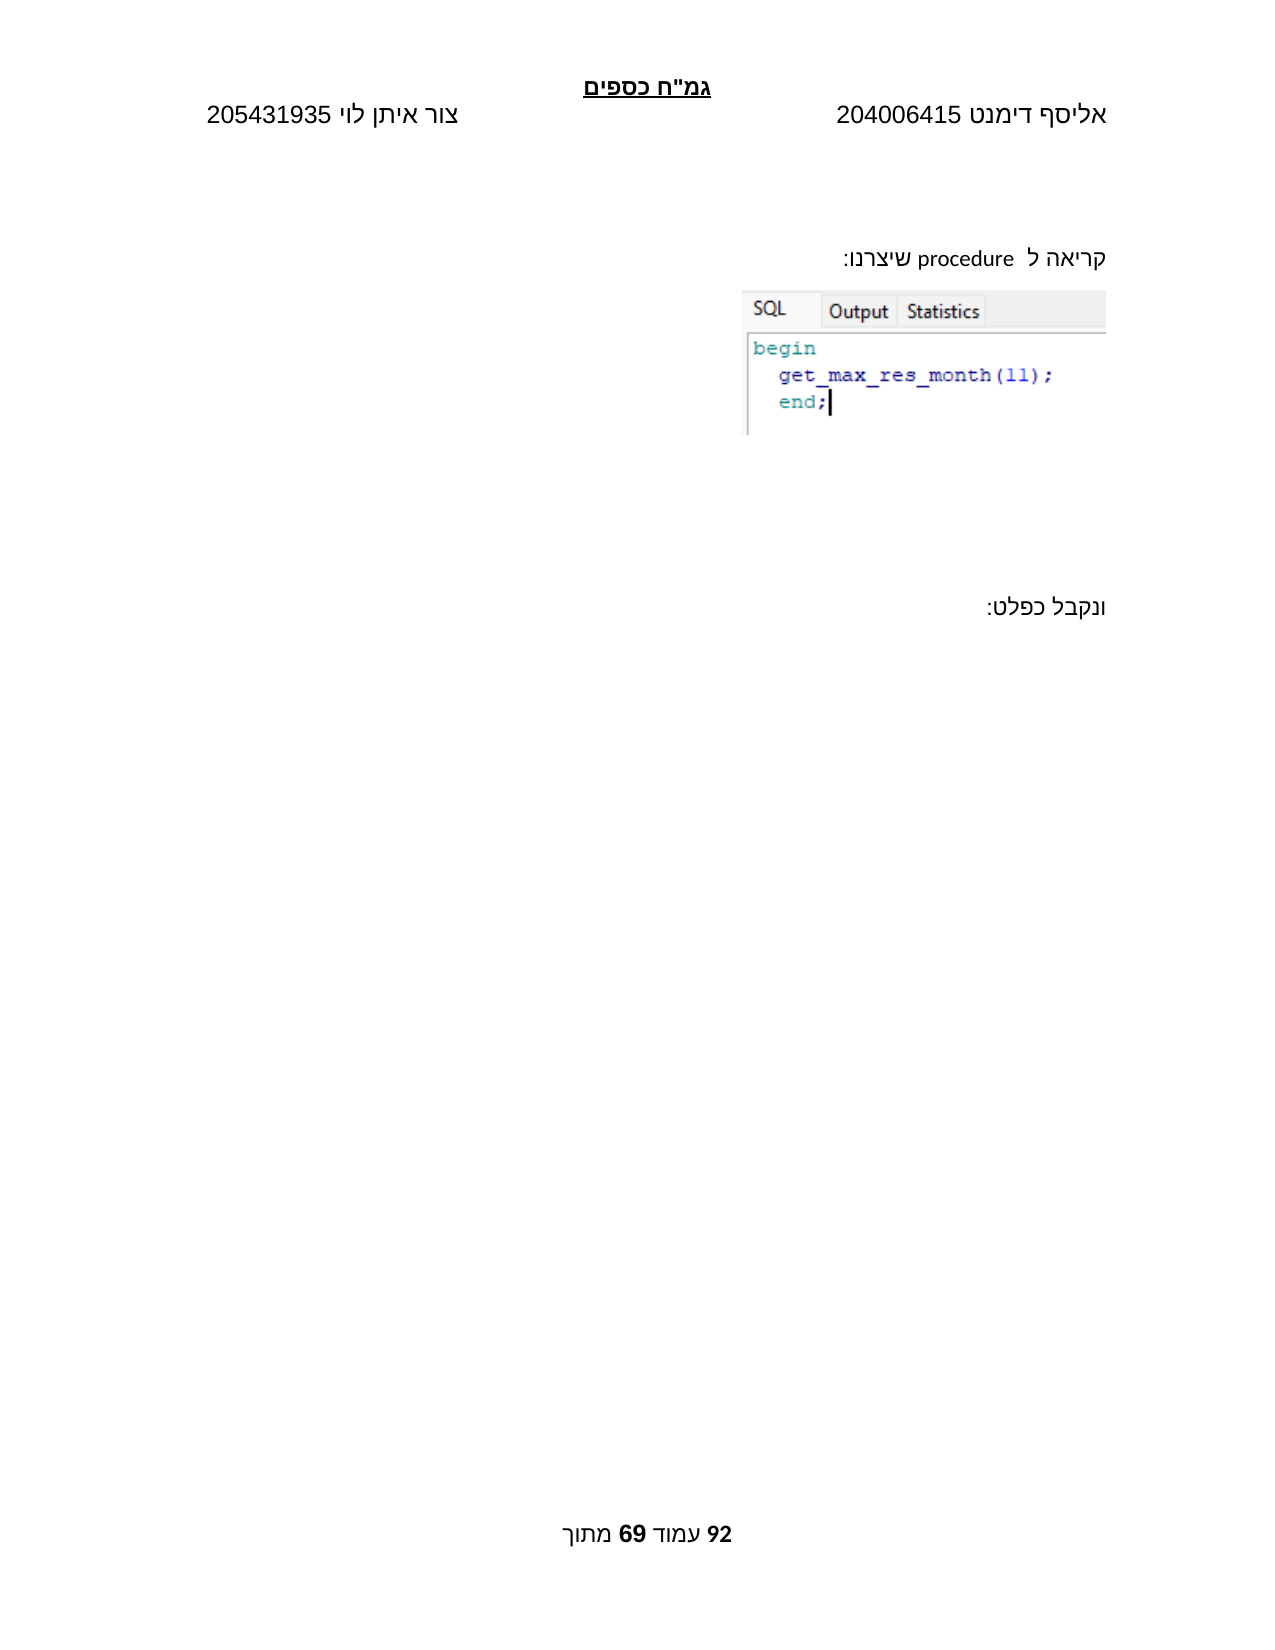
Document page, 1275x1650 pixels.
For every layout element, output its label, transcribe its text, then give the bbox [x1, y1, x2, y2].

picture [742, 290, 1107, 435]
text ונקבל כפלט: [187, 594, 1106, 620]
text קריאה ל procedure שיצרנו: [187, 244, 1106, 272]
